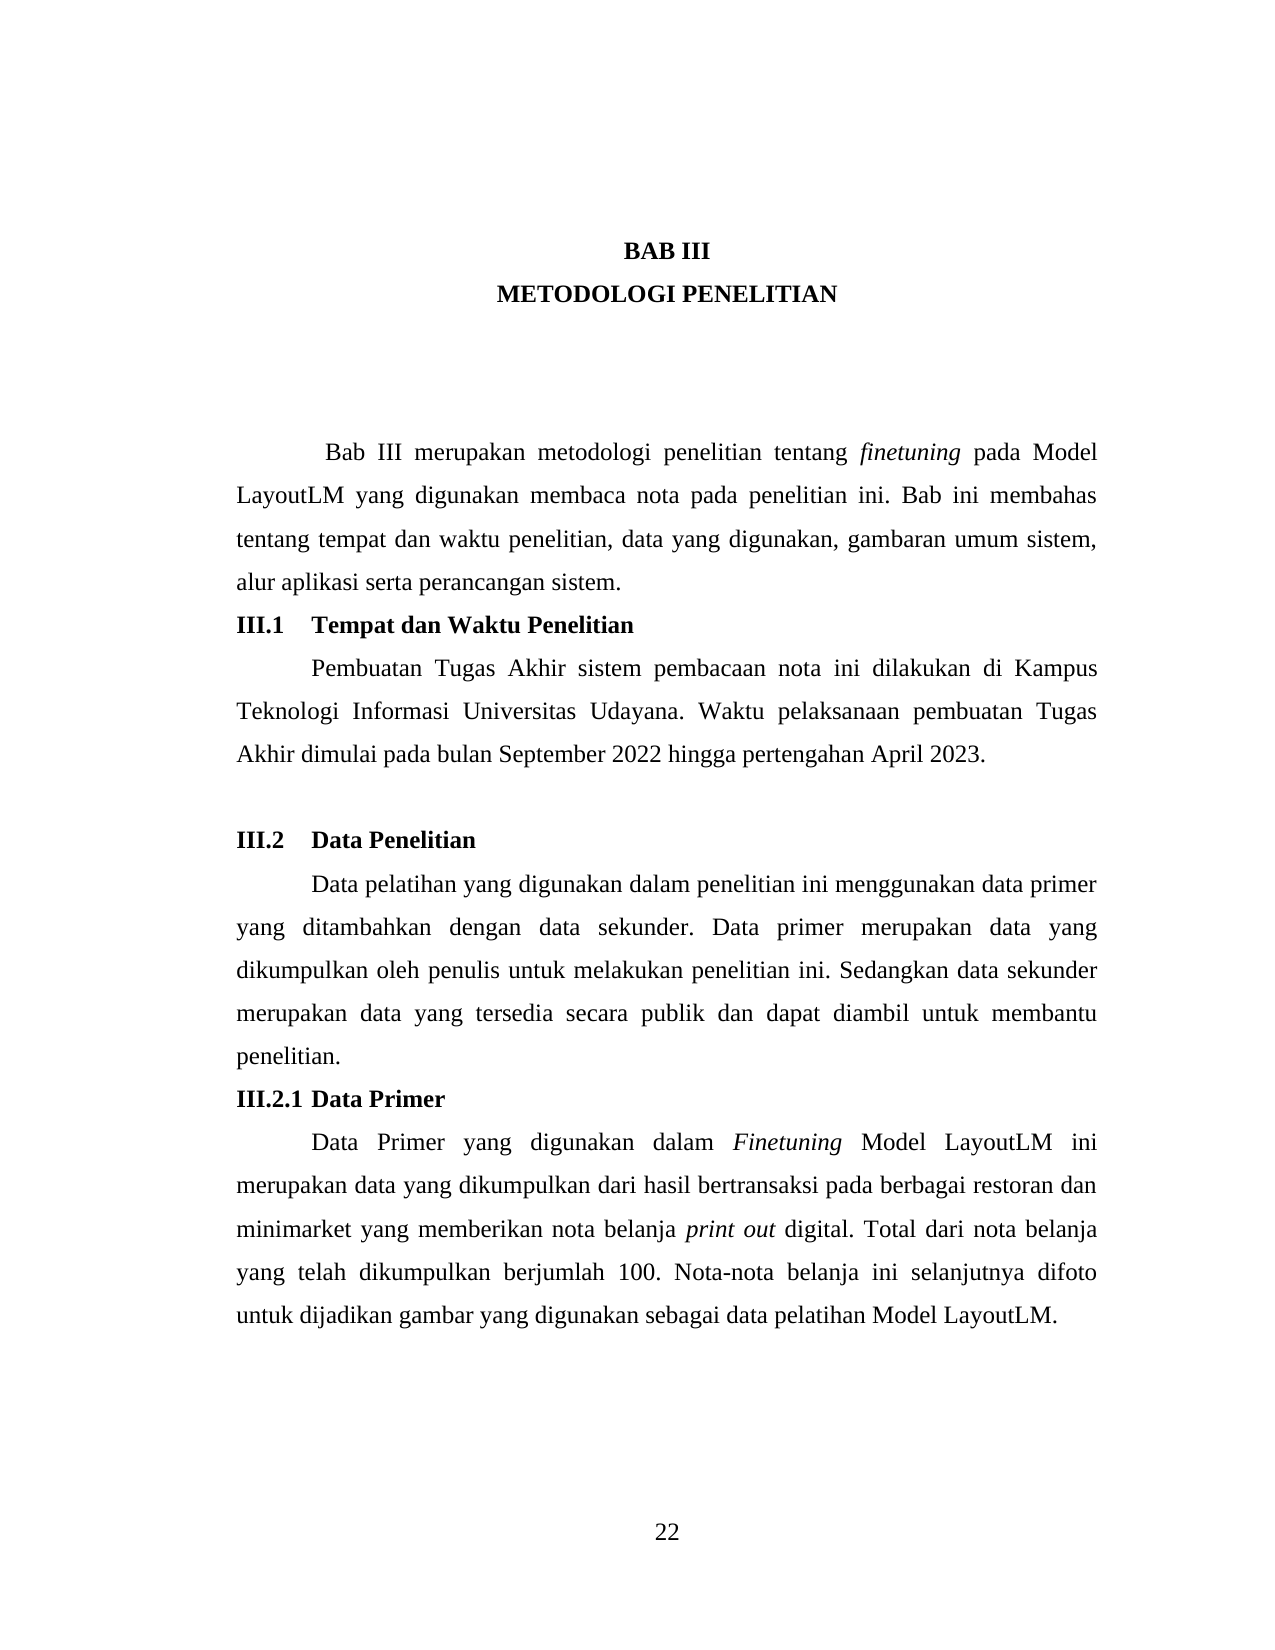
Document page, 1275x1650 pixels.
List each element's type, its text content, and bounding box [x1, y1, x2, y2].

text Data pelatihan yang digunakan dalam penelitian ini menggunakan data primer yang ditambahkan dengan data sekunder. Data primer merupakan data yang dikumpulkan oleh penulis untuk melakukan penelitian ini. Sedangkan data sekunder merupakan data yang tersedia secara publik dan dapat diambil untuk membantu penelitian. [236, 869, 1098, 1070]
text Data Primer yang digunakan dalam Finetuning Model LayoutLM ini merupakan data yang dikumpulkan dari hasil bertransaksi pada berbagai restoran dan minimarket yang memberikan nota belanja print out digital. Total dari nota belanja yang telah dikumpulkan berjumlah 100. Nota-nota belanja ini selanjutnya difoto untuk dijadikan gambar yang digunakan sebagai data pelatihan Model LayoutLM. [236, 1127, 1098, 1329]
subtitle METODOLOGI PENELITIAN [236, 236, 1098, 308]
subtitle Data Penelitian [236, 826, 1098, 854]
subtitle Data Primer [236, 1084, 1098, 1113]
subtitle Tempat dan Waktu Penelitian [236, 610, 1098, 639]
text Pembuatan Tugas Akhir sistem pembacaan nota ini dilakukan di Kampus Teknologi Informasi Universitas Udayana. Waktu pelaksanaan pembuatan Tugas Akhir dimulai pada bulan September 2022 hingga pertengahan April 2023. [236, 653, 1098, 768]
text Bab III merupakan metodologi penelitian tentang finetuning pada Model LayoutLM yang digunakan membaca nota pada penelitian ini. Bab ini membahas tentang tempat dan waktu penelitian, data yang digunakan, gambaran umum sistem, alur aplikasi serta perancangan sistem. [236, 437, 1098, 596]
